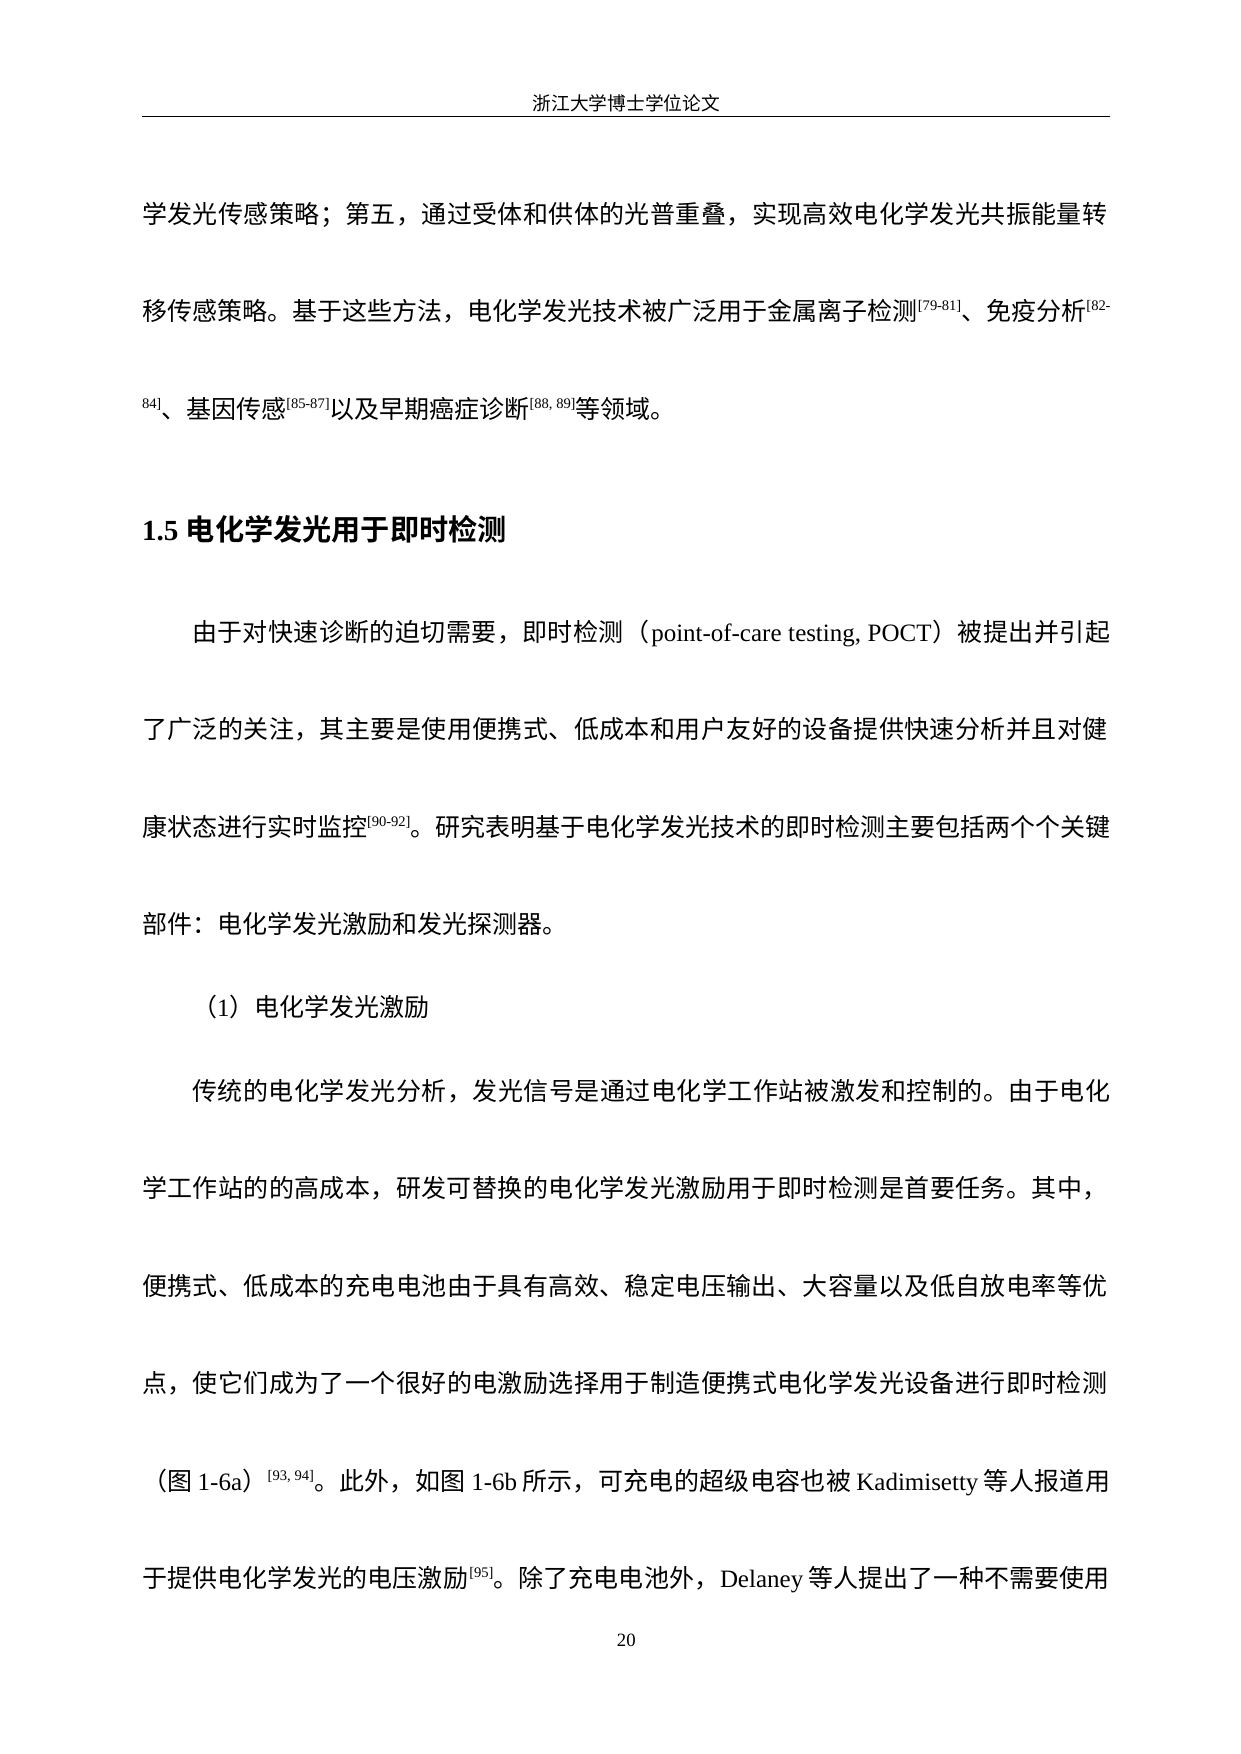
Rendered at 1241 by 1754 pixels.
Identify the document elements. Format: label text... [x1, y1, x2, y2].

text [142, 1057, 1110, 1609]
subtitle 电化学发光用于即时检测 [142, 495, 1110, 560]
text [142, 180, 1110, 440]
text （1）电化学发光激励 [142, 973, 1110, 1038]
text 由于对快速诊断的迫切需要，即时检测（point-of-care testing, POCT）被提出并引起了广泛的关注，其主要是使用便携式、低成本和用户友好的设备提供快速分析并且对健康状态进行实时监控[90-92]。研究表明基于电化学发光技术的即时检测主要包括两个个关键部件：电化学发光激励和发光探测器。 [142, 598, 1110, 955]
